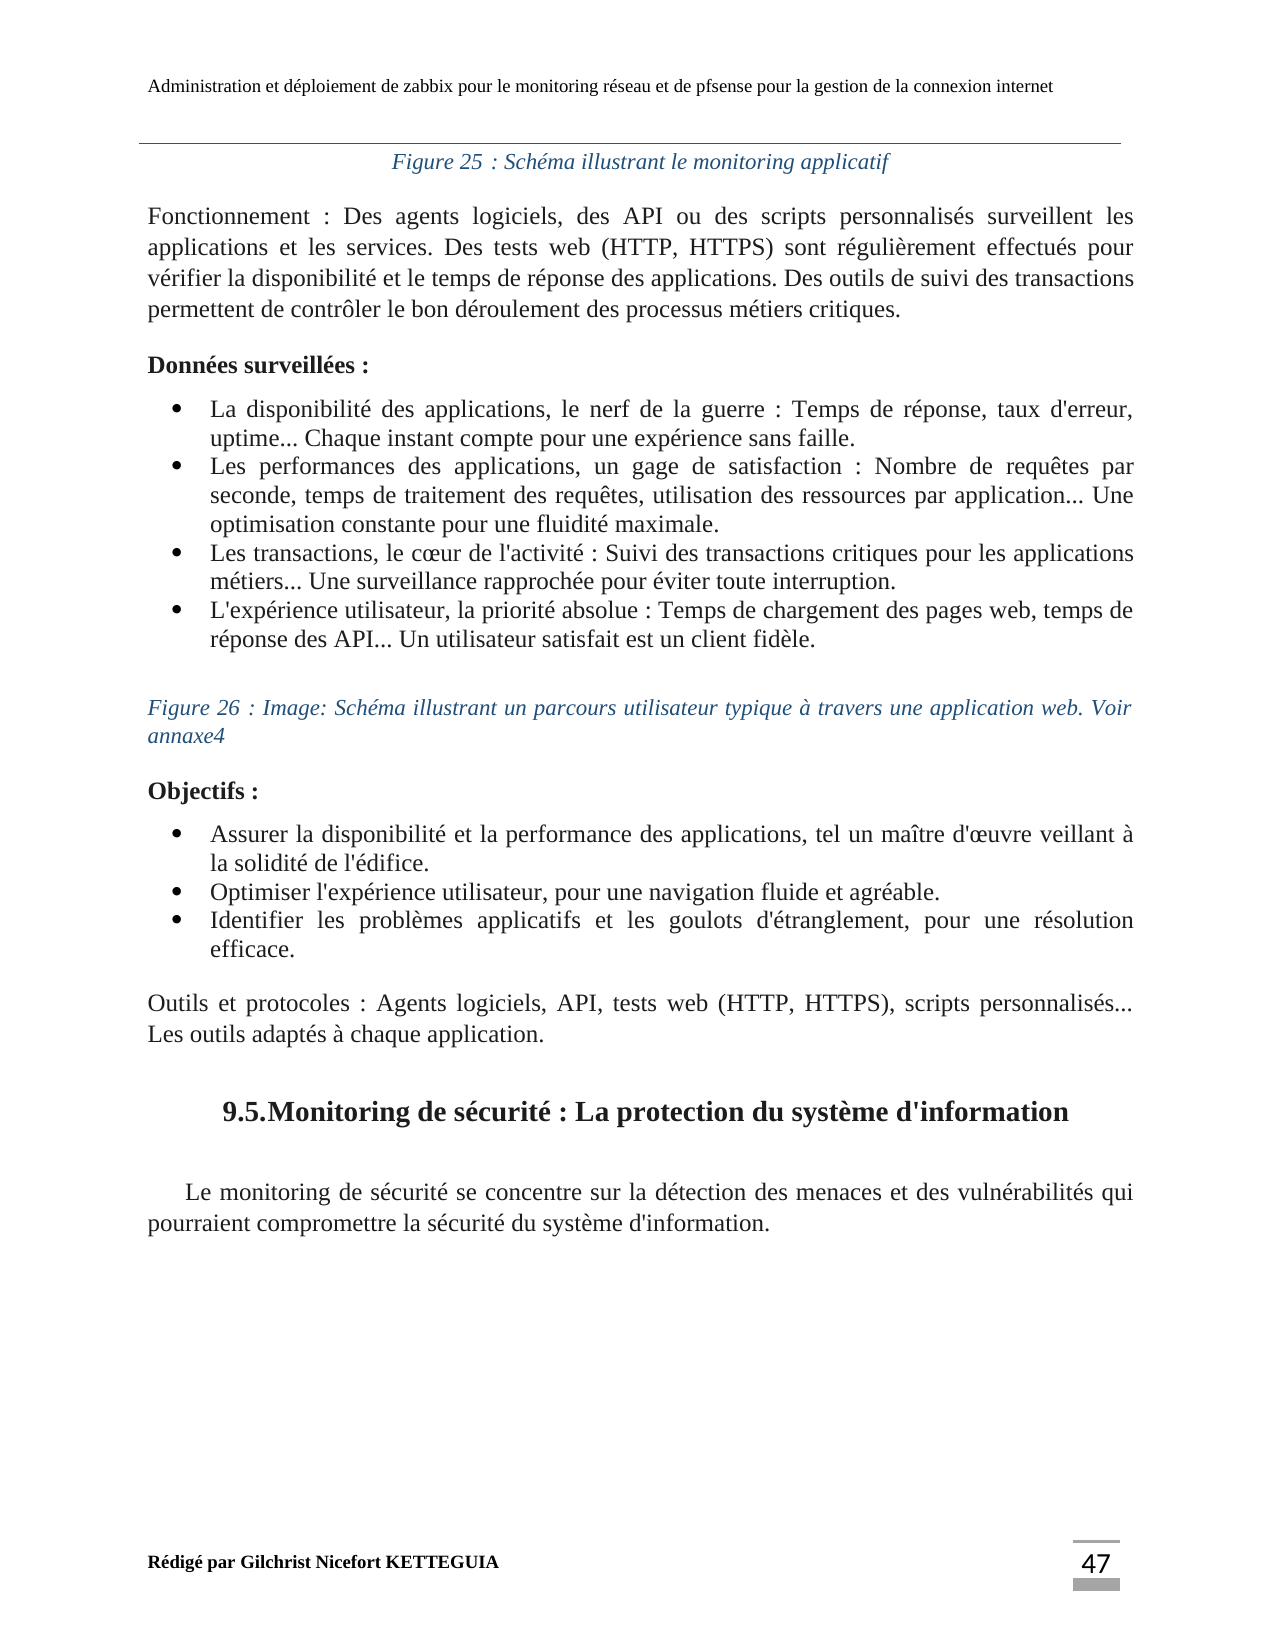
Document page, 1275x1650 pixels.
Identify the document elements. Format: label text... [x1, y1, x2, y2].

list La disponibilité des applications, le nerf de la guerre : Temps de réponse, taux d'erreur, uptime... Chaque instant compte pour une expérience sans faille. [172, 394, 1135, 451]
text Outils et protocoles : Agents logiciels, API, tests web (HTTP, HTTPS), scripts personnalisés... Les outils adaptés à chaque application. [147, 988, 1135, 1048]
text Figure 25 : Schéma illustrant le monitoring applicatif [147, 148, 1135, 174]
list Les transactions, le cœur de l'activité : Suivi des transactions critiques pour les applications métiers... Une surveillance rapprochée pour éviter toute interruption. [172, 538, 1135, 595]
text Données surveillées : [147, 350, 1135, 379]
text Figure 26 : Image: Schéma illustrant un parcours utilisateur typique à travers une application web. Voir annaxe4 [147, 694, 1135, 749]
list Optimiser l'expérience utilisateur, pour une navigation fluide et agréable. [172, 877, 1135, 906]
subtitle Monitoring de sécurité : La protection du système d'information [222, 1094, 1135, 1127]
text Fonctionnement : Des agents logiciels, des API ou des scripts personnalisés surveillent les applications et les services. Des tests web (HTTP, HTTPS) sont régulièrement effectués pour vérifier la disponibilité et le temps de réponse des applications. Des outils de suivi des transactions permettent de contrôler le bon déroulement des processus métiers critiques. [147, 201, 1135, 323]
text Le monitoring de sécurité se concentre sur la détection des menaces et des vulnérabilités qui pourraient compromettre la sécurité du système d'information. [147, 1177, 1135, 1237]
list Identifier les problèmes applicatifs et les goulots d'étranglement, pour une résolution efficace. [172, 906, 1135, 963]
list Assurer la disponibilité et la performance des applications, tel un maître d'œuvre veillant à la solidité de l'édifice. [172, 819, 1135, 877]
text Objectifs : [147, 776, 1135, 804]
list Les performances des applications, un gage de satisfaction : Nombre de requêtes par seconde, temps de traitement des requêtes, utilisation des ressources par application... Une optimisation constante pour une fluidité maximale. [172, 451, 1135, 538]
list L'expérience utilisateur, la priorité absolue : Temps de chargement des pages web, temps de réponse des API... Un utilisateur satisfait est un client fidèle. [172, 595, 1135, 653]
